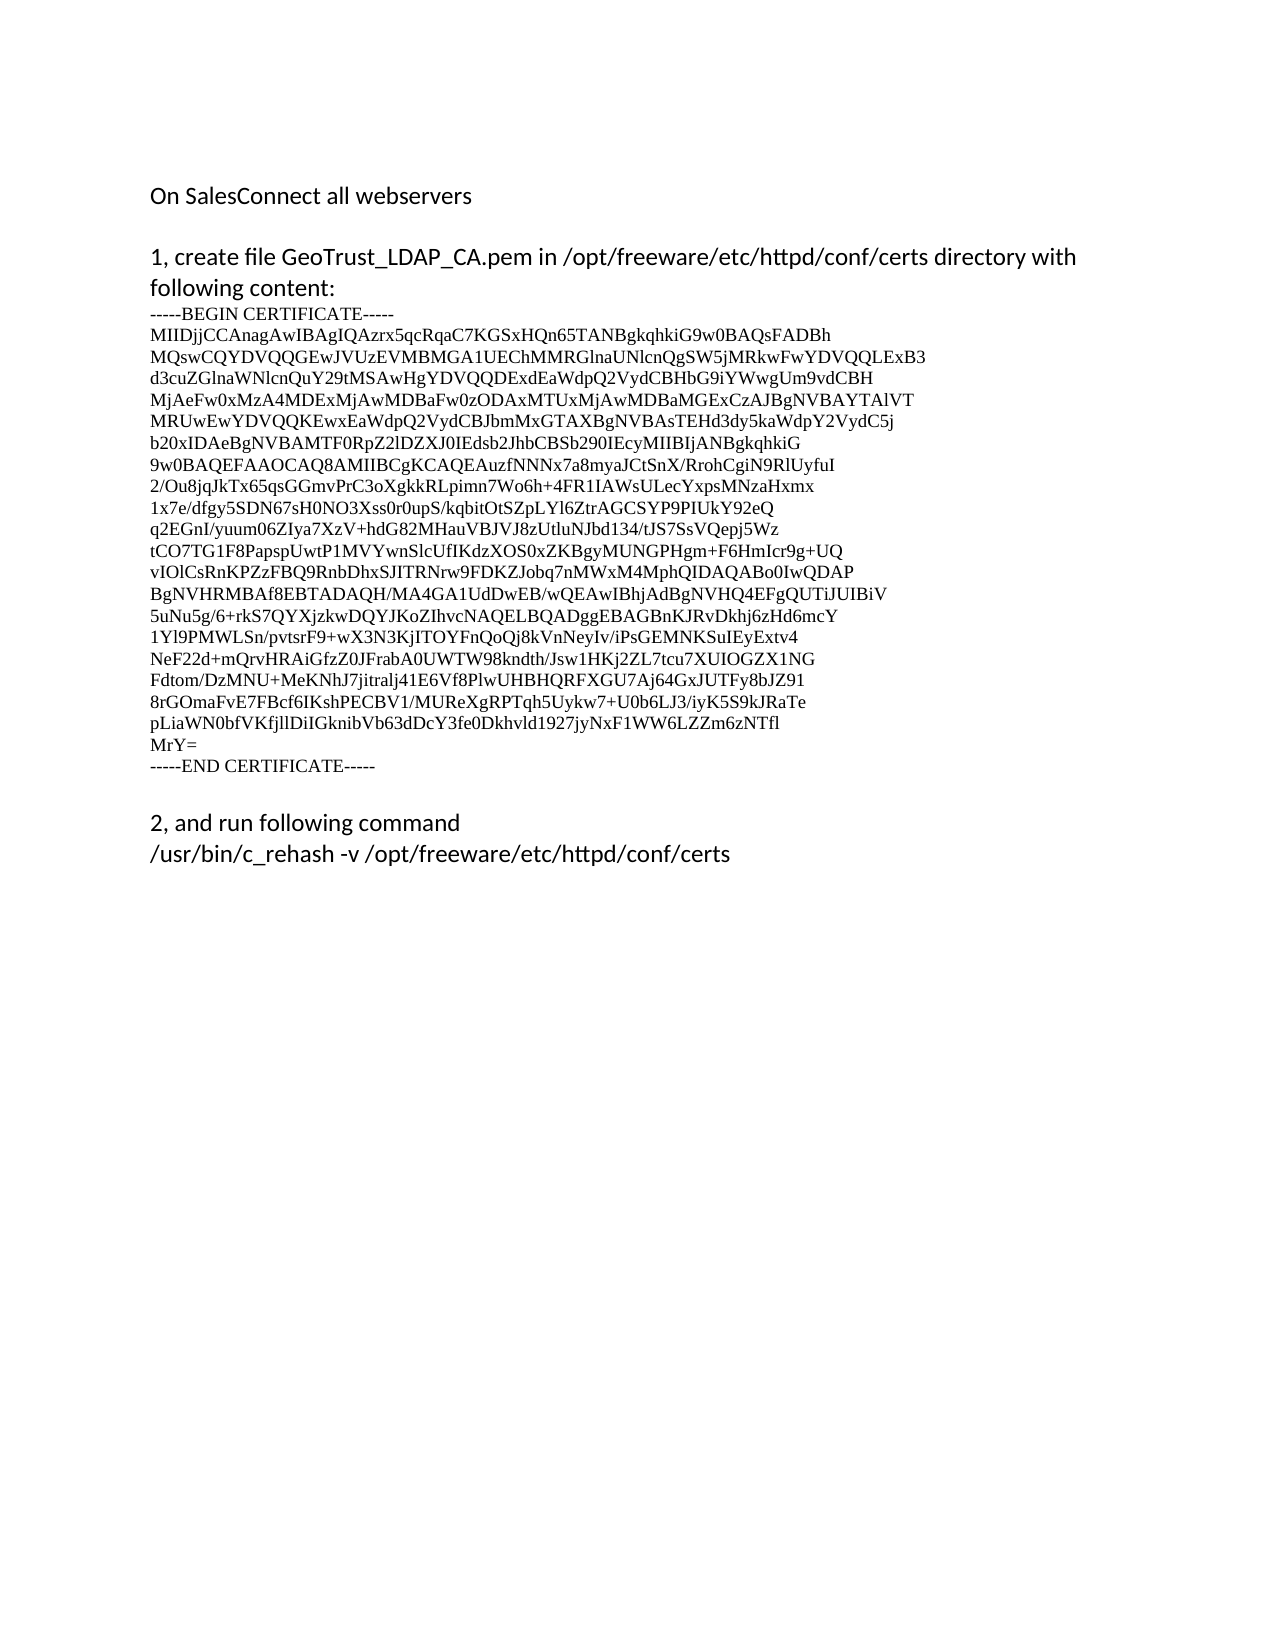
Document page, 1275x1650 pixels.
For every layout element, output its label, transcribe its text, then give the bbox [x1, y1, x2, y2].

text 2, and run following command [150, 807, 1125, 838]
text 1, create file GeoTrust_LDAP_CA.pem in /opt/freeware/etc/httpd/conf/certs directory with following content: [150, 242, 1125, 303]
text -----BEGIN CERTIFICATE----- MIIDjjCCAnagAwIBAgIQAzrx5qcRqaC7KGSxHQn65TANBgkqhkiG9w0BAQsFADBh MQswCQYDVQQGEwJVUzEVMBMGA1UEChMMRGlnaUNlcnQgSW5jMRkwFwYDVQQLExB3 d3cuZGlnaWNlcnQuY29tMSAwHgYDVQQDExdEaWdpQ2VydCBHbG9iYWwgUm9vdCBH MjAeFw0xMzA4MDExMjAwMDBaFw0zODAxMTUxMjAwMDBaMGExCzAJBgNVBAYTAlVT MRUwEwYDVQQKEwxEaWdpQ2VydCBJbmMxGTAXBgNVBAsTEHd3dy5kaWdpY2VydC5j b20xIDAeBgNVBAMTF0RpZ2lDZXJ0IEdsb2JhbCBSb290IEcyMIIBIjANBgkqhkiG 9w0BAQEFAAOCAQ8AMIIBCgKCAQEAuzfNNNx7a8myaJCtSnX/RrohCgiN9RlUyfuI 2/Ou8jqJkTx65qsGGmvPrC3oXgkkRLpimn7Wo6h+4FR1IAWsULecYxpsMNzaHxmx 1x7e/dfgy5SDN67sH0NO3Xss0r0upS/kqbitOtSZpLYl6ZtrAGCSYP9PIUkY92eQ q2EGnI/yuum06ZIya7XzV+hdG82MHauVBJVJ8zUtluNJbd134/tJS7SsVQepj5Wz tCO7TG1F8PapspUwtP1MVYwnSlcUfIKdzXOS0xZKBgyMUNGPHgm+F6HmIcr9g+UQ vIOlCsRnKPZzFBQ9RnbDhxSJITRNrw9FDKZJobq7nMWxM4MphQIDAQABo0IwQDAP BgNVHRMBAf8EBTADAQH/MA4GA1UdDwEB/wQEAwIBhjAdBgNVHQ4EFgQUTiJUIBiV 5uNu5g/6+rkS7QYXjzkwDQYJKoZIhvcNAQELBQADggEBAGBnKJRvDkhj6zHd6mcY 1Yl9PMWLSn/pvtsrF9+wX3N3KjITOYFnQoQj8kVnNeyIv/iPsGEMNKSuIEyExtv4 NeF22d+mQrvHRAiGfzZ0JFrabA0UWTW98kndth/Jsw1HKj2ZL7tcu7XUIOGZX1NG Fdtom/DzMNU+MeKNhJ7jitralj41E6Vf8PlwUHBHQRFXGU7Aj64GxJUTFy8bJZ91 8rGOmaFvE7FBcf6IKshPECBV1/MUReXgRPTqh5Uykw7+U0b6LJ3/iyK5S9kJRaTe pLiaWN0bfVKfjllDiIGknibVb63dDcY3fe0Dkhvld1927jyNxF1WW6LZZm6zNTfl MrY= -----END CERTIFICATE----- [150, 303, 1125, 777]
text On SalesConnect all webservers [150, 181, 1125, 211]
text /usr/bin/c_rehash -v /opt/freeware/etc/httpd/conf/certs [150, 838, 1125, 868]
